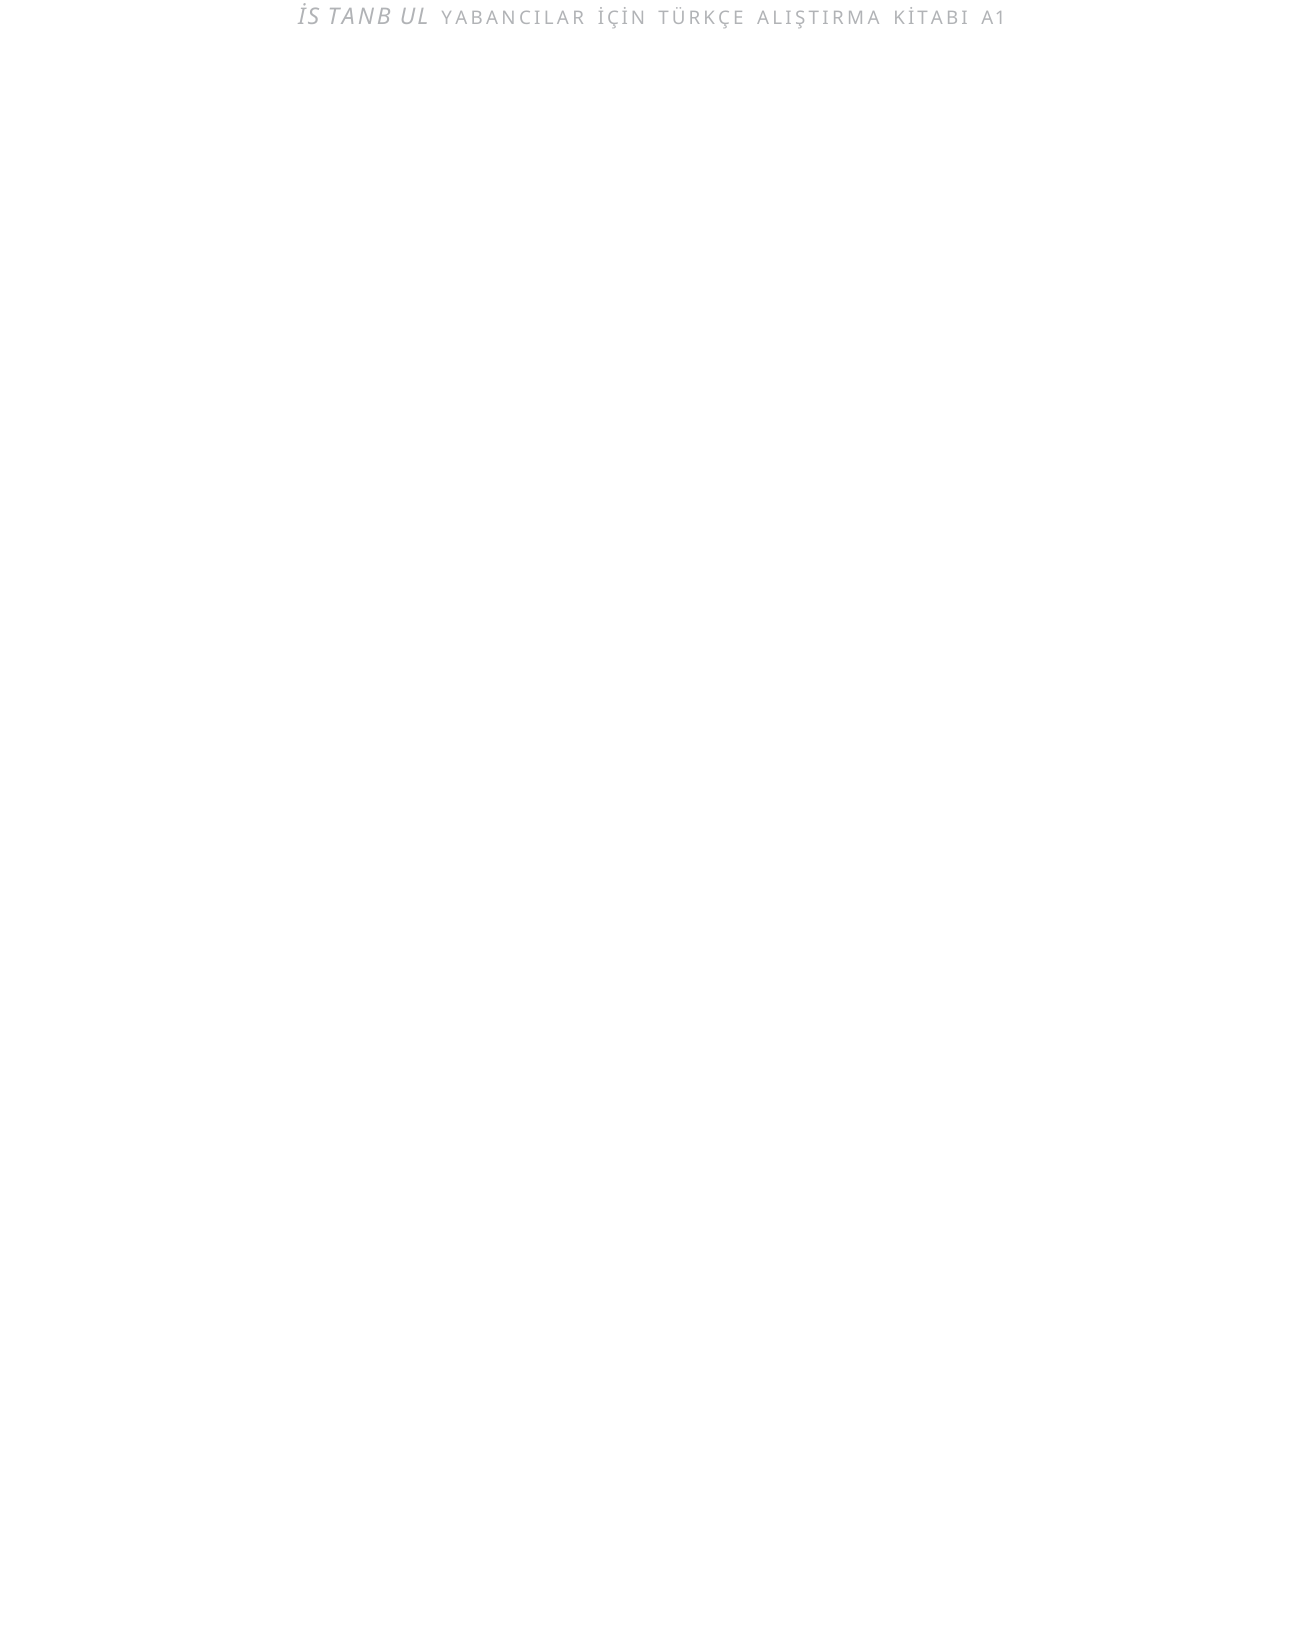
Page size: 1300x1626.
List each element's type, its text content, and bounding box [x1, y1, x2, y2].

text İS TANB UL YABANCILAR İÇİN TÜRKÇE ALIŞTIRMA KİTABI A1 [18, 0, 1284, 31]
